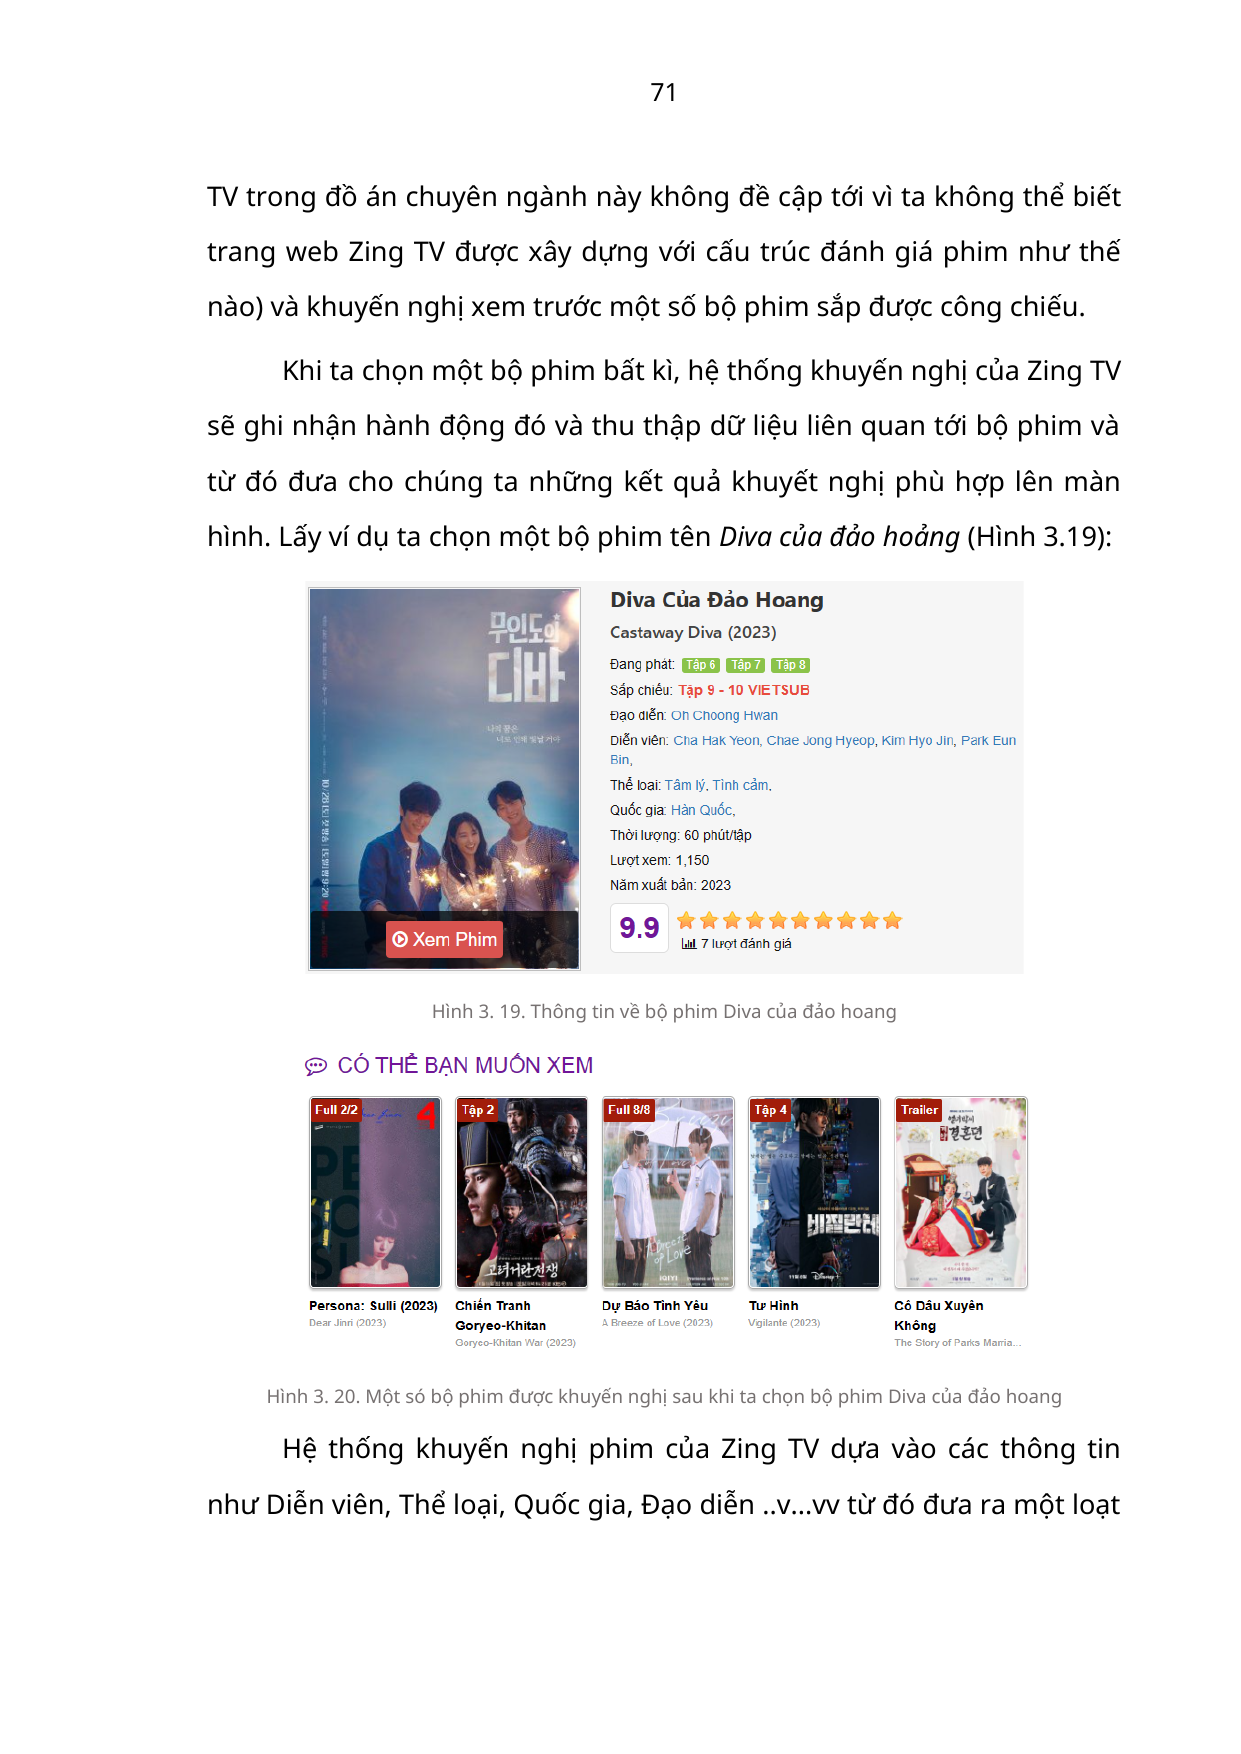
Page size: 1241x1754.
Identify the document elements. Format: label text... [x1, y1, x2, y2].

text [207, 1430, 1122, 1522]
picture [305, 581, 1024, 974]
text Khi ta chọn một bộ phim bất kì, hệ thống khuyến nghị của Zing TV sẽ ghi nhận hành động đó và thu thập dữ liệu liên quan tới bộ phim và từ đó đưa cho chúng ta những kết quả khuyết nghị phù hợp lên màn hình. Lấy ví dụ ta chọn một bộ phim tên Diva của đảo hoảng (Hình 3.19): [207, 351, 1122, 554]
picture [297, 1045, 1032, 1359]
text Hình 3. 20. Một só bộ phim được khuyến nghị sau khi ta chọn bộ phim Diva của đảo hoang [207, 1383, 1122, 1409]
text Hình 3. 19. Thông tin về bộ phim Diva của đảo hoang [207, 998, 1122, 1024]
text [207, 177, 1122, 325]
